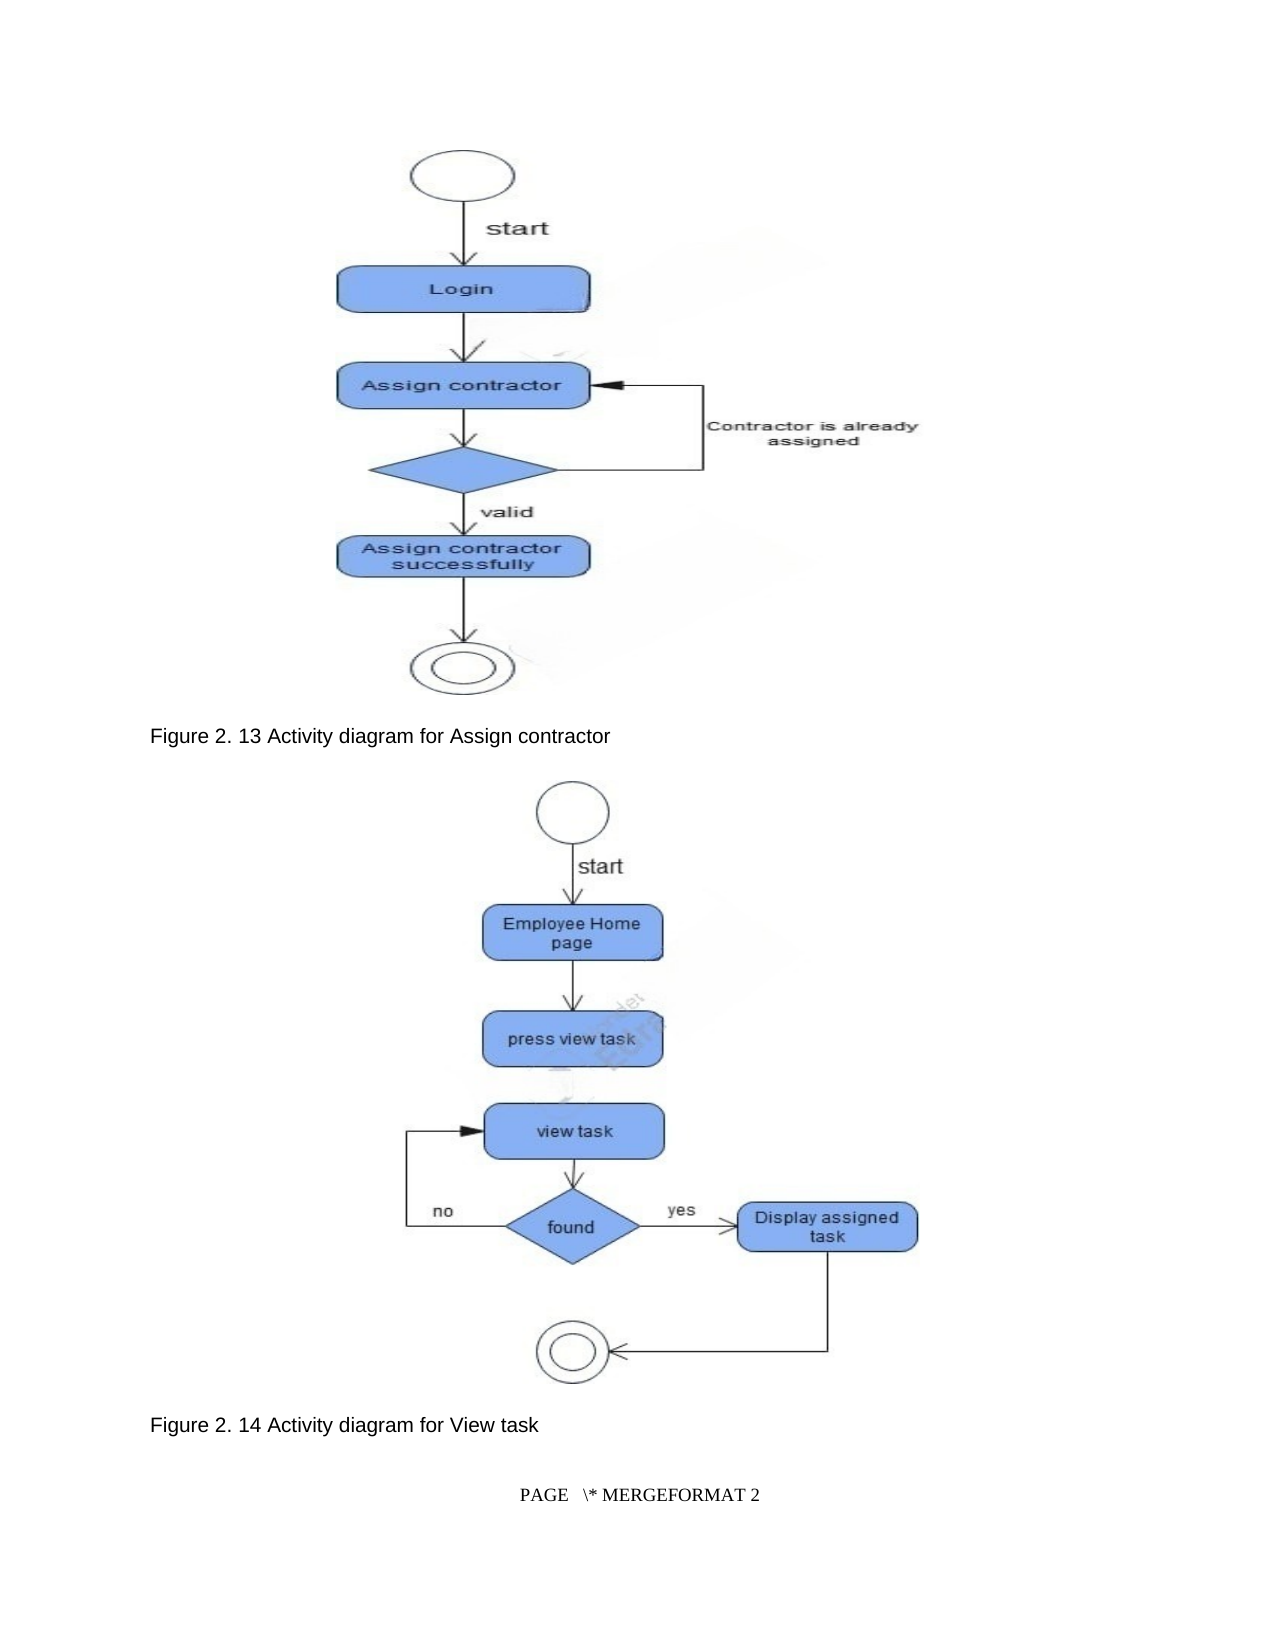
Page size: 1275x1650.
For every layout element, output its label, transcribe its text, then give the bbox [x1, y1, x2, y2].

picture [355, 780, 920, 1384]
picture [335, 150, 940, 695]
